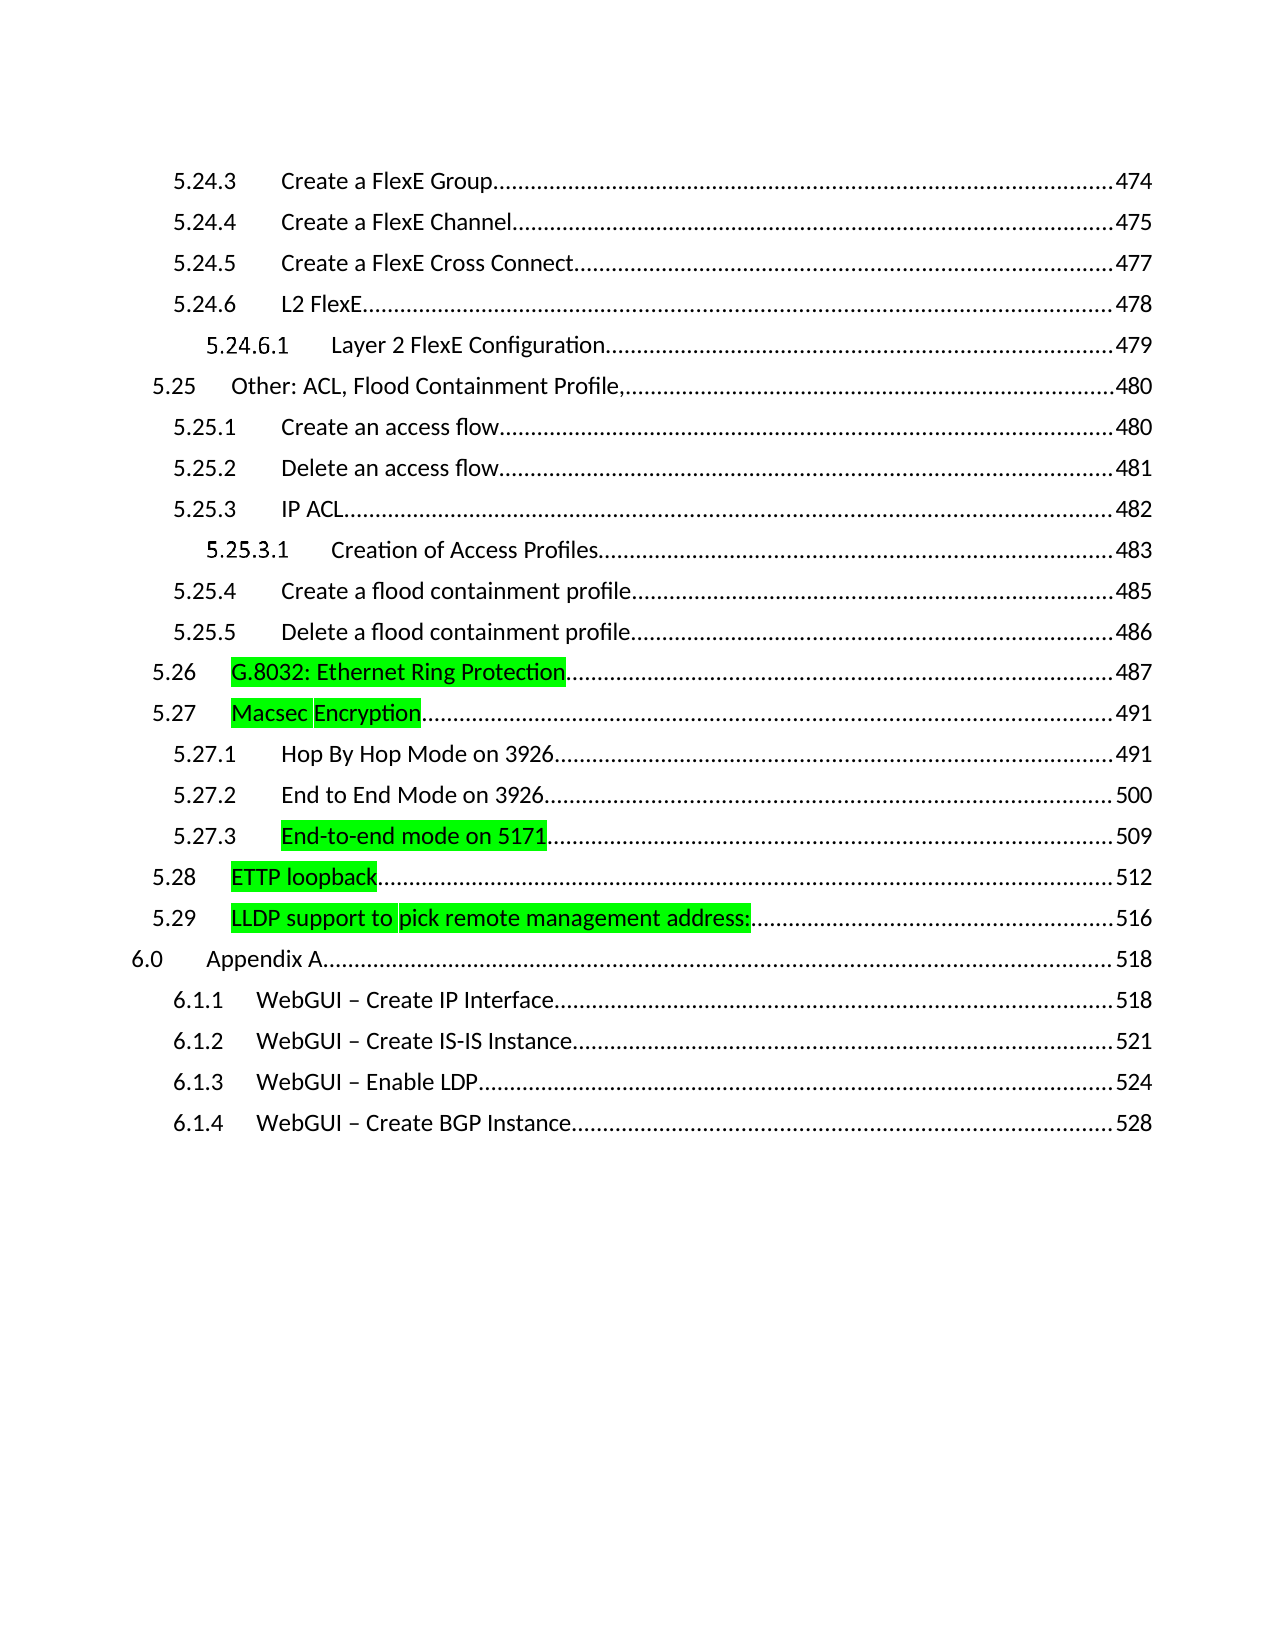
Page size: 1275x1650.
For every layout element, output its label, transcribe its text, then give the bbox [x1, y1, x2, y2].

list Other: ACL, Flood Containment Profile, 480 [152, 370, 1275, 401]
list End to End Mode on 3926 500 [173, 779, 1275, 810]
list Create a flood containment profile 485 [173, 575, 1275, 605]
list Appendix A 518 [131, 943, 1275, 974]
list Delete a flood containment profile 486 [173, 616, 1275, 646]
list WebGUI – Create IP Interface 518 [173, 984, 1275, 1015]
picture [207, 337, 288, 354]
list Create a FlexE Group 474 [173, 165, 1275, 196]
text Creation of Access Profiles 483 [331, 534, 1275, 564]
list Create a FlexE Channel 475 [173, 206, 1275, 237]
list Delete an access flow 481 [173, 452, 1275, 482]
list Hop By Hop Mode on 3926 491 [173, 738, 1275, 769]
list WebGUI – Enable LDP 524 [173, 1066, 1275, 1097]
list ETTP loopback 512 [377, 861, 1275, 892]
text Layer 2 FlexE Configuration 479 [331, 329, 1275, 360]
list Macsec Encryption 491 [152, 698, 231, 728]
list Macsec Encryption 491 [421, 698, 1275, 728]
list LLDP support to pick remote management address: 516 [152, 902, 1275, 933]
list Create an access flow 480 [173, 411, 1275, 441]
list End-to-end mode on 5171 509 [173, 820, 281, 851]
list WebGUI – Create IS-IS Instance 521 [173, 1025, 1275, 1056]
list G.8032: Ethernet Ring Protection 487 [566, 657, 1275, 687]
list ETTP loopback 512 [152, 861, 231, 892]
list End-to-end mode on 5171 509 [547, 820, 1275, 851]
picture [207, 541, 288, 558]
list L2 FlexE 478 [173, 288, 1275, 319]
list WebGUI – Create BGP Instance 528 [173, 1107, 1275, 1138]
list IP ACL 482 [173, 493, 1275, 523]
list Create a FlexE Cross Connect 477 [173, 247, 1275, 278]
list G.8032: Ethernet Ring Protection 487 [152, 657, 231, 687]
